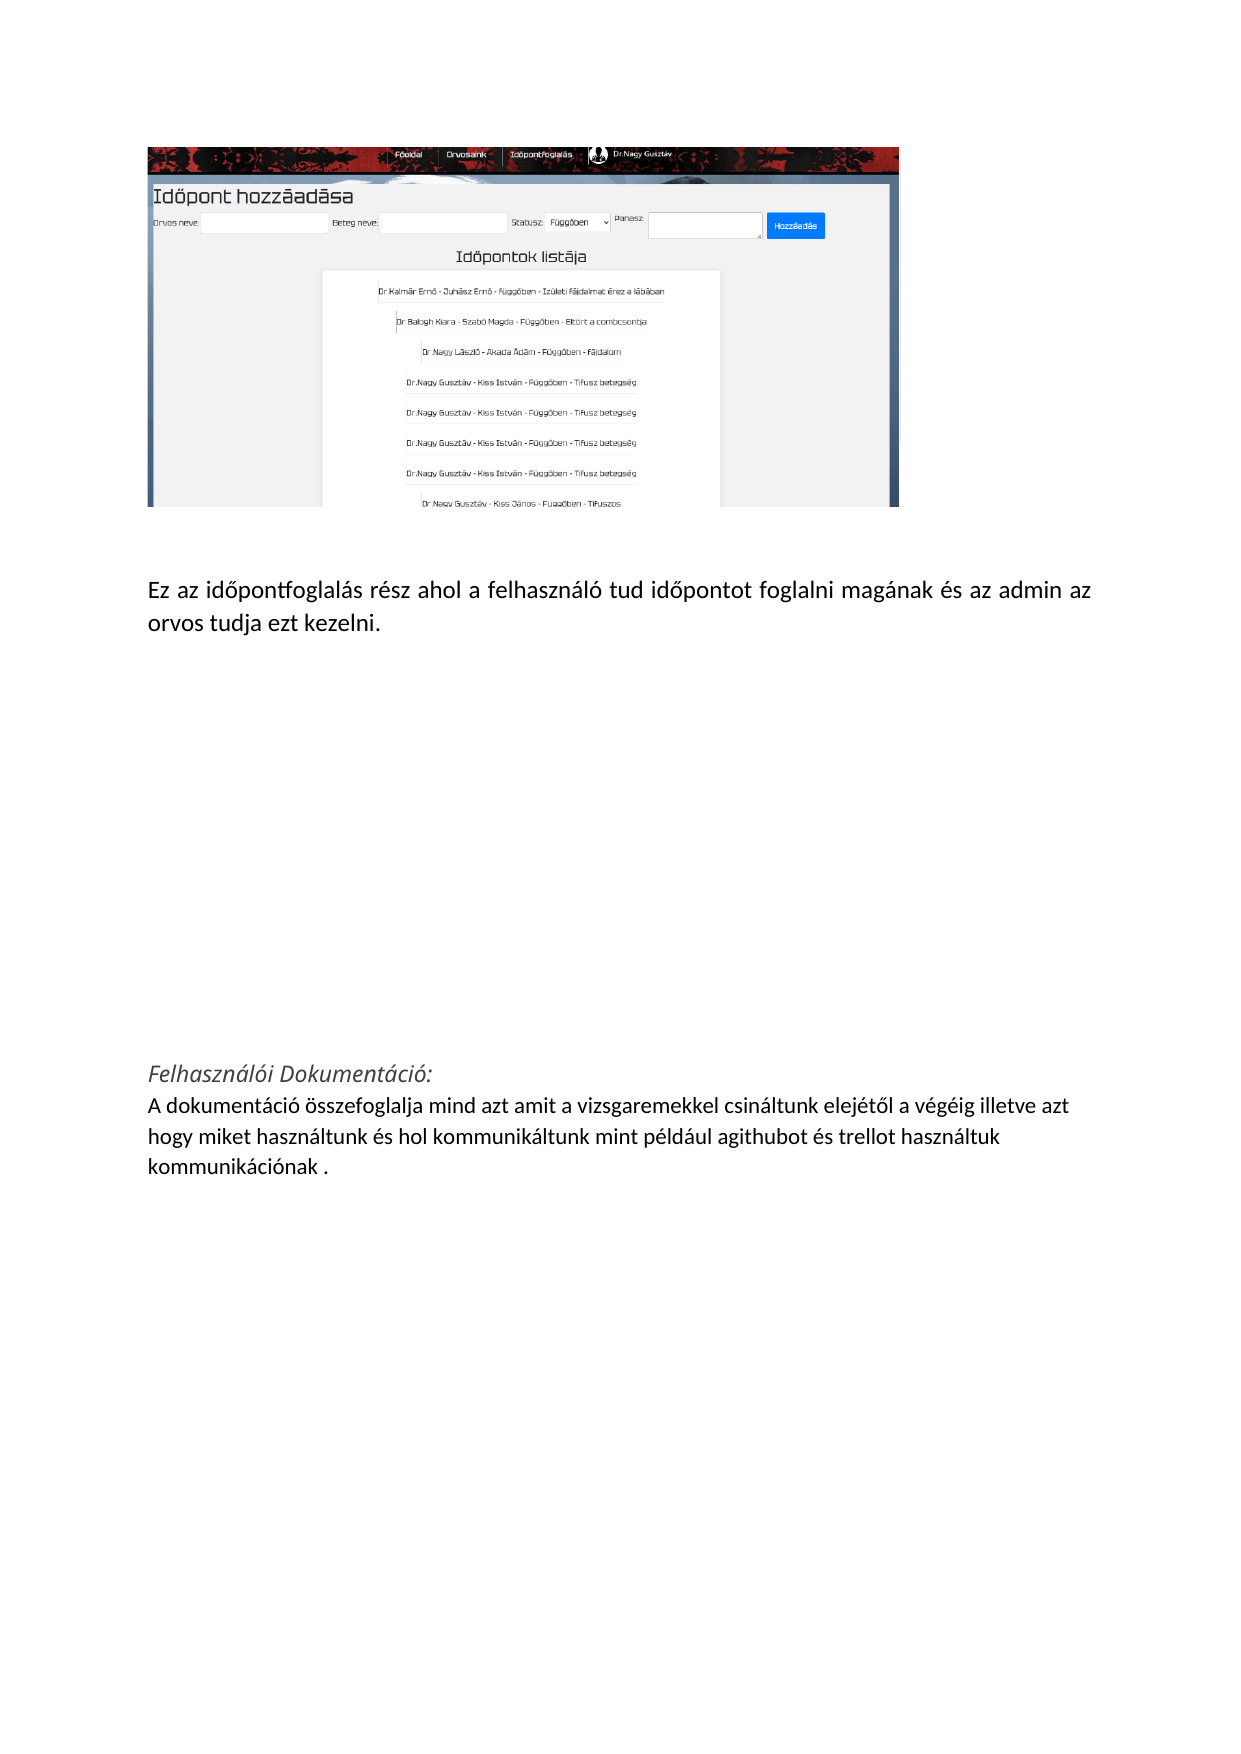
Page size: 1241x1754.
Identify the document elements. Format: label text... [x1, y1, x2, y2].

picture [147, 147, 901, 507]
text Ez az időpontfoglalás rész ahol a felhasználó tud időpontot foglalni magának és az admin az orvos tudja ezt kezelni. [148, 574, 1093, 638]
subtitle Felhasználói Dokumentáció: [148, 1058, 1093, 1089]
text A dokumentáció összefoglalja mind azt amit a vizsgaremekkel csináltunk elejétől a végéig illetve azt hogy miket használtunk és hol kommunikáltunk mint például agithubot és trellot használtuk kommunikációnak . [148, 1092, 1093, 1180]
